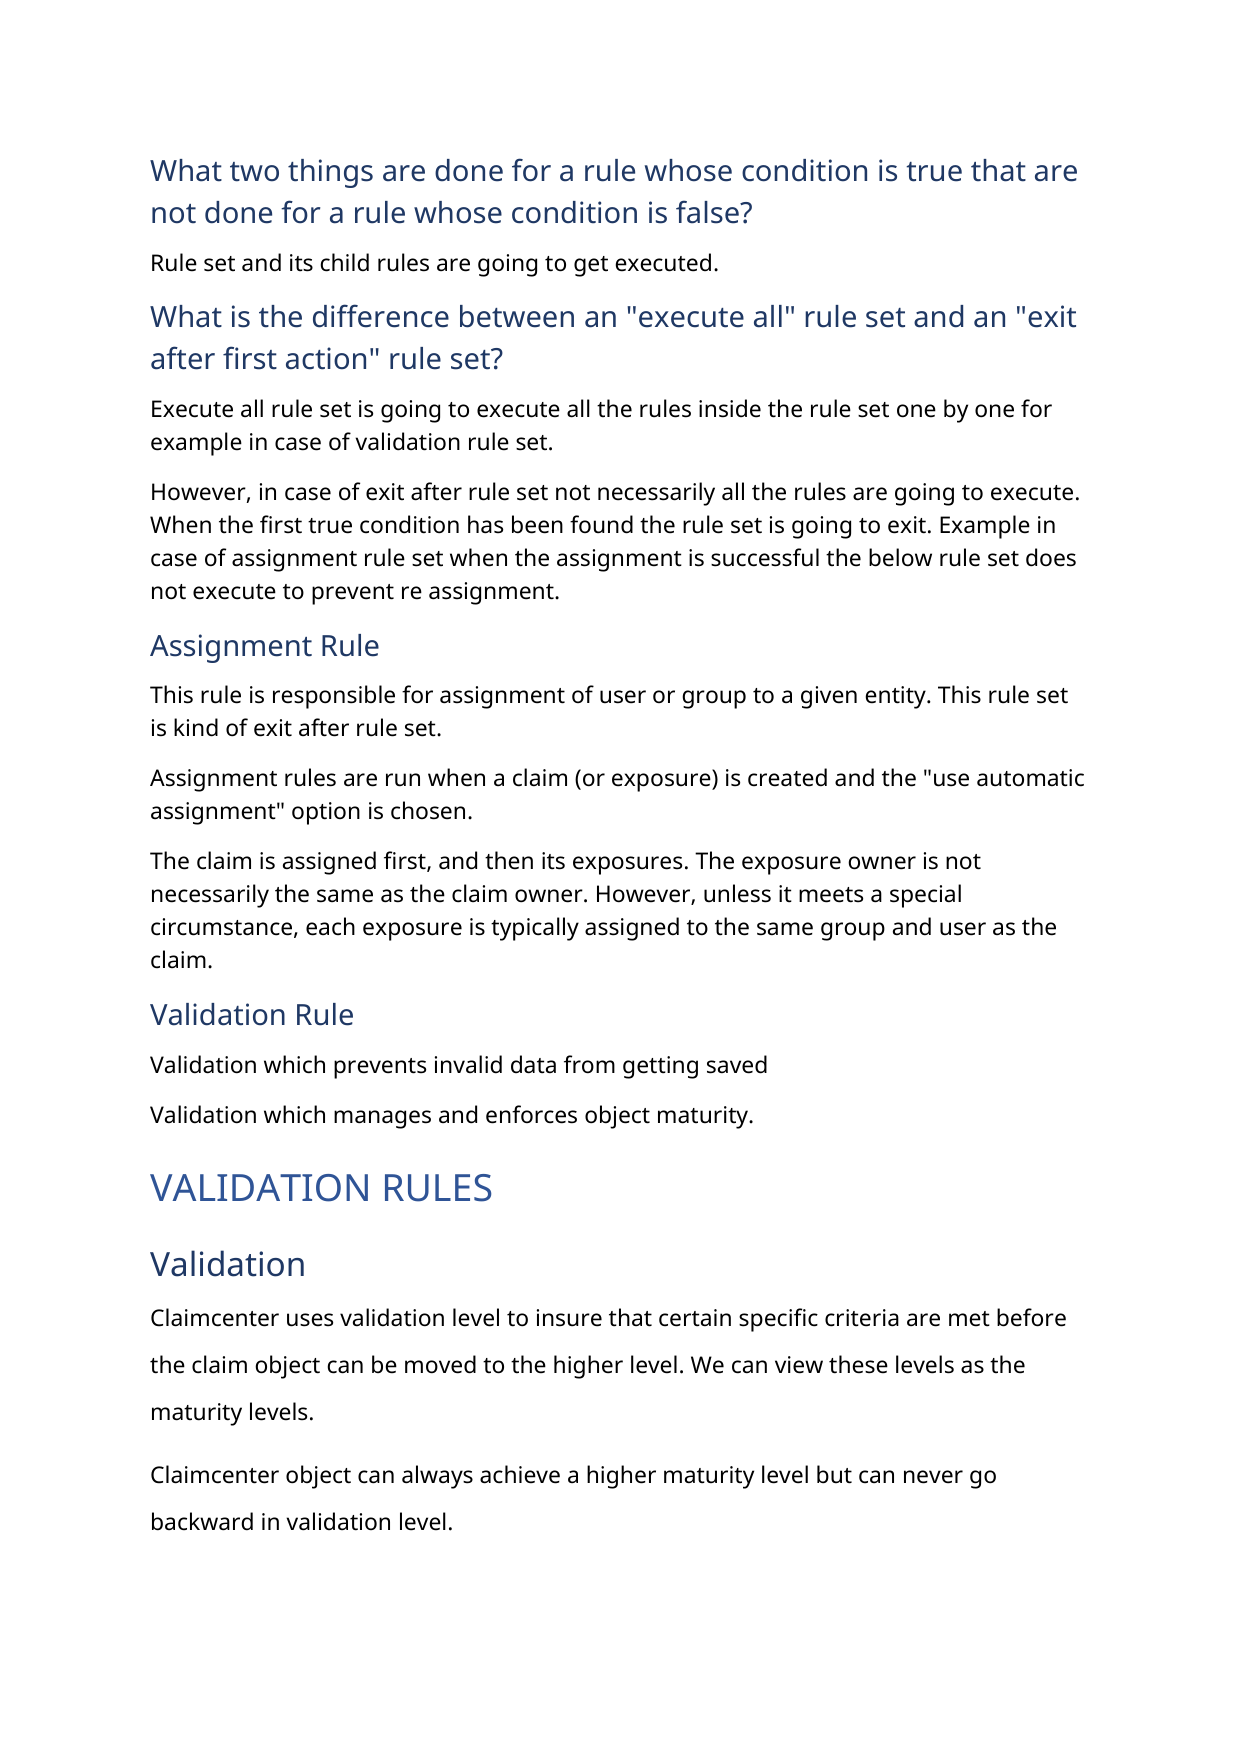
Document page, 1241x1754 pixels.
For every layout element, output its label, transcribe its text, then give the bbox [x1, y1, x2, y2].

text The claim is assigned first, and then its exposures. The exposure owner is not necessarily the same as the claim owner. However, unless it meets a special circumstance, each exposure is typically assigned to the same group and user as the claim. [150, 845, 1090, 976]
text However, in case of exit after rule set not necessarily all the rules are going to execute. When the first true condition has been found the rule set is going to exit. Example in case of assignment rule set when the assignment is successful the below rule set does not execute to prevent re assignment. [150, 476, 1090, 606]
subtitle VALIDATION RULES [150, 1161, 1090, 1212]
text Execute all rule set is going to execute all the rules inside the rule set one by one for example in case of validation rule set. [150, 393, 1090, 457]
text This rule is responsible for assignment of user or group to a given entity. This rule set is kind of exit after rule set. [150, 679, 1090, 744]
subtitle Assignment Rule [150, 625, 1090, 664]
text Claimcenter uses validation level to insure that certain specific criteria are met before the claim object can be moved to the higher level. We can view these levels as the maturity levels. [150, 1302, 1090, 1427]
text Validation which prevents invalid data from getting saved [150, 1049, 1090, 1080]
text Validation which manages and enforces object maturity. [150, 1098, 1090, 1130]
subtitle Validation Rule [150, 994, 1090, 1034]
text Assignment rules are run when a claim (or exposure) is created and the "use automatic assignment" option is chosen. [150, 762, 1090, 827]
subtitle Validation [150, 1241, 1090, 1286]
text Rule set and its child rules are going to get executed. [150, 246, 1090, 278]
subtitle What is the difference between an "execute all" rule set and an "exit after first action" rule set? [150, 296, 1090, 378]
text Claimcenter object can always achieve a higher maturity level but can never go backward in validation level. [150, 1459, 1090, 1537]
subtitle What two things are done for a rule whose condition is true that are not done for a rule whose condition is false? [150, 150, 1090, 232]
